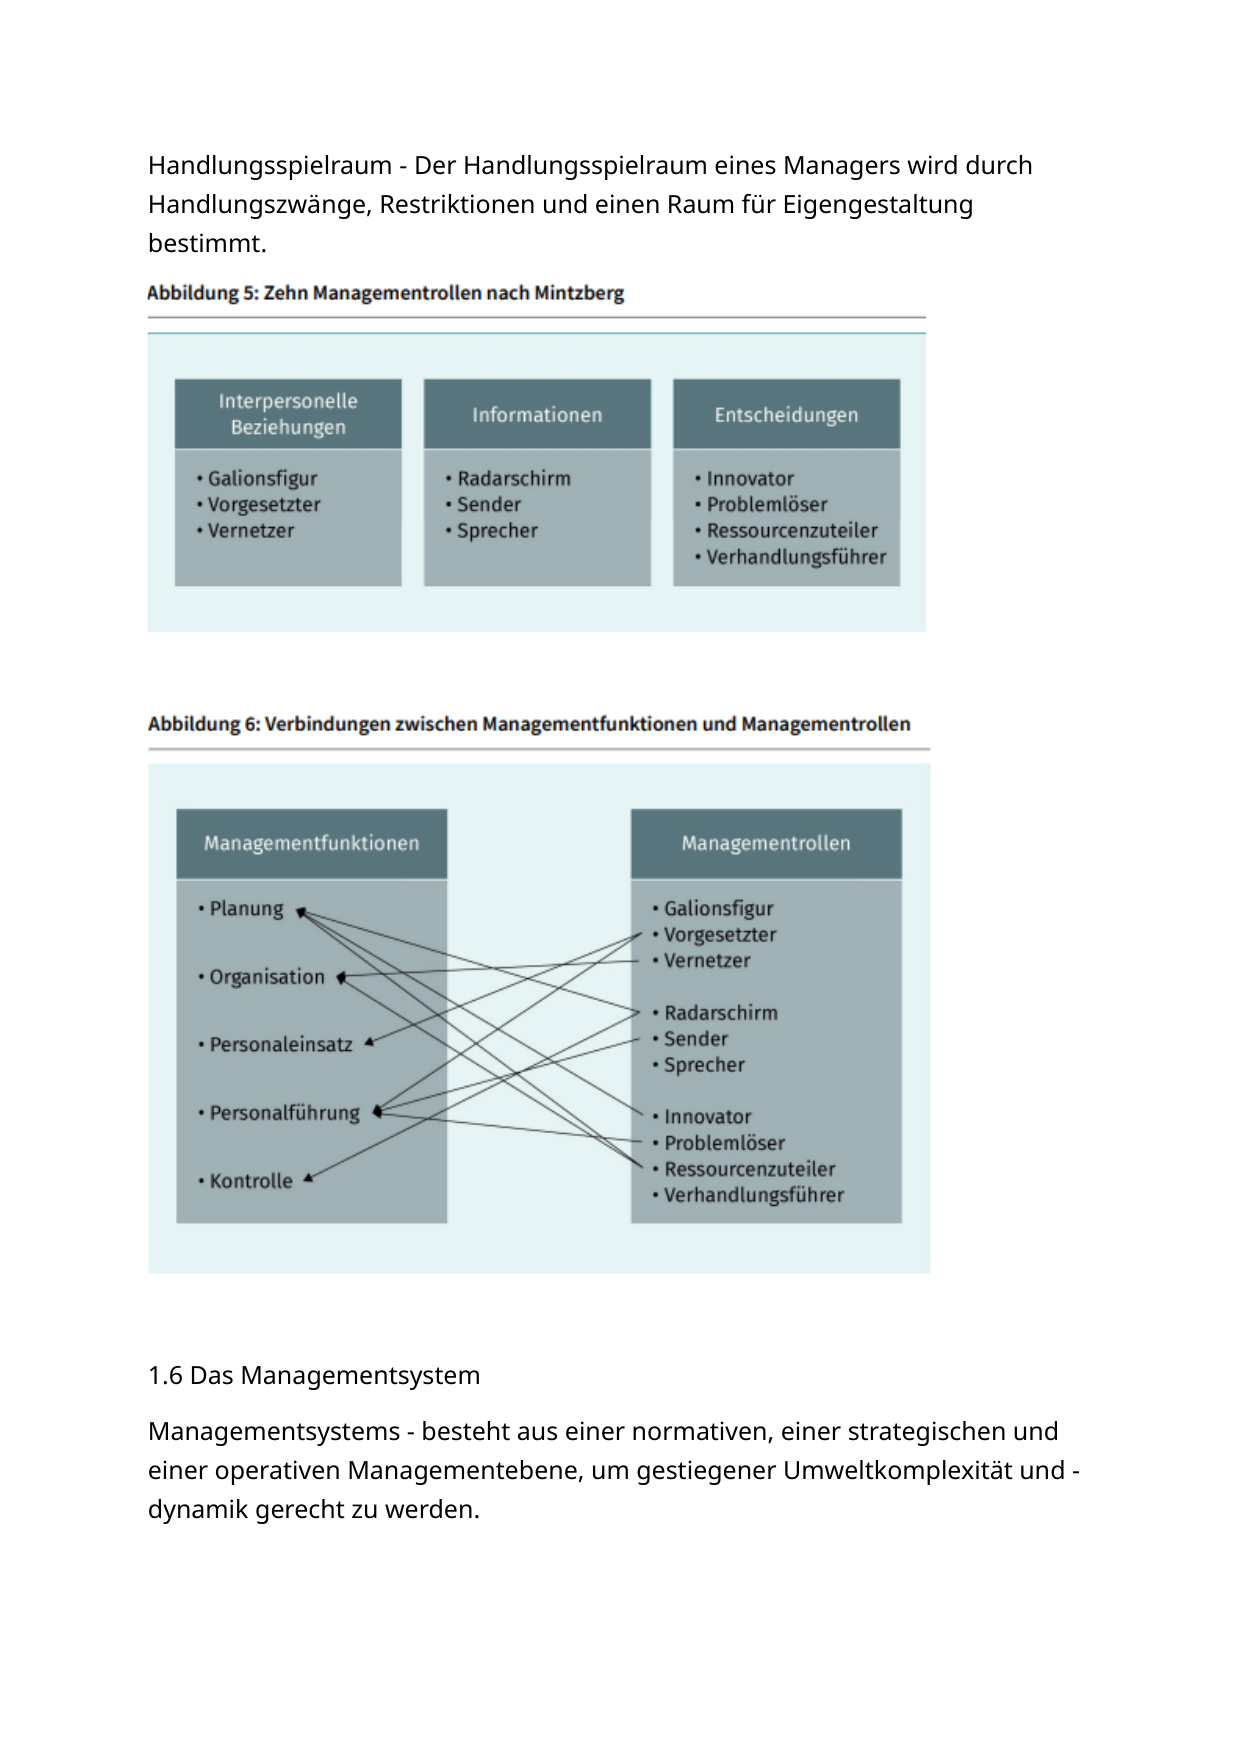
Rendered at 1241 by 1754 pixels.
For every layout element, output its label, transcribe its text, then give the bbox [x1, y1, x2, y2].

text 1.6 Das Managementsystem [148, 1357, 1093, 1391]
text Handlungsspielraum - Der Handlungsspielraum eines Managers wird durch Handlungszwänge, Restriktionen und einen Raum für Eigengestaltung bestimmt. [148, 148, 1093, 260]
text Managementsystems - besteht aus einer normativen, einer strategischen und einer operativen Managementebene, um gestiegener Umweltkomplexität und -dynamik gerecht zu werden. [148, 1413, 1093, 1526]
picture [147, 281, 926, 632]
picture [147, 709, 934, 1280]
